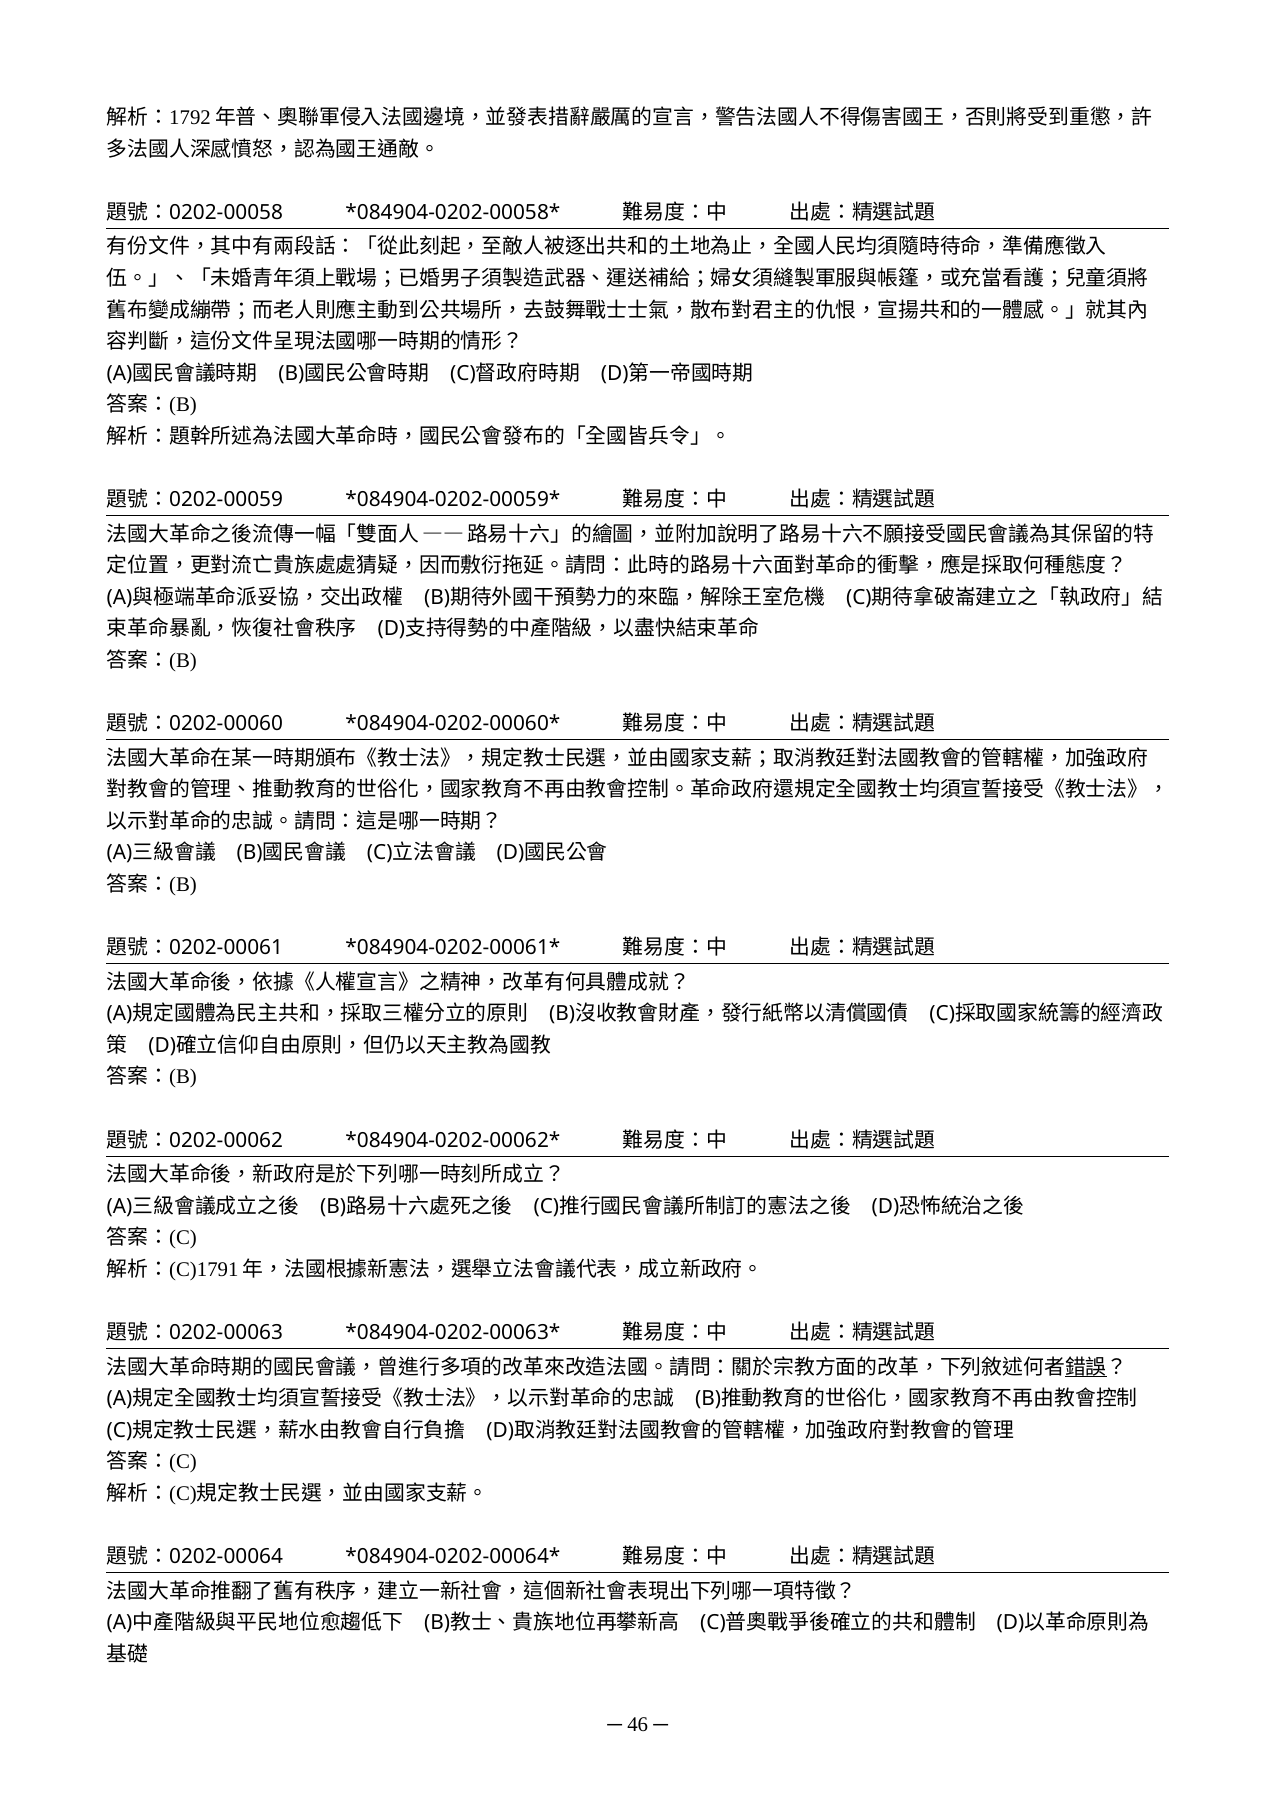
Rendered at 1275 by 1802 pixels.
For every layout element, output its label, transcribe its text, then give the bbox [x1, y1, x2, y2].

text 答案：(C) [106, 1444, 1169, 1476]
text 法國大革命後，依據《人權宣言》之精神，改革有何具體成就？ (A)規定國體為民主共和，採取三權分立的原則 (B)沒收教會財產，發行紙幣以清償國債 (C)採取國家統籌的經濟政策 (D)確立信仰自由原則，但仍以天主教為國教 [106, 964, 1169, 1059]
text 法國大革命在某一時期頒布《教士法》，規定教士民選，並由國家支薪；取消教廷對法國教會的管轄權，加強政府對教會的管理、推動教育的世俗化，國家教育不再由教會控制。革命政府還規定全國教士均須宣誓接受《教士法》，以示對革命的忠誠。請問：這是哪一時期？ (A)三級會議 (B)國民會議 (C)立法會議 (D)國民公會 [106, 740, 1169, 867]
text 答案：(B) [106, 867, 1169, 898]
text 解析：(C)規定教士民選，並由國家支薪。 [106, 1476, 1169, 1507]
text 解析：(C)1791年，法國根據新憲法，選舉立法會議代表，成立新政府。 [106, 1252, 1169, 1283]
text 題號：0202-00060 *084904-0202-00060* 難易度：中 出處：精選試題 [106, 706, 1169, 739]
text 解析：1792年普、奧聯軍侵入法國邊境，並發表措辭嚴厲的宣言，警告法國人不得傷害國王，否則將受到重懲，許多法國人深感憤怒，認為國王通敵。 [106, 100, 1169, 163]
text 解析：題幹所述為法國大革命時，國民公會發布的「全國皆兵令」。 [106, 418, 1169, 450]
text 題號：0202-00064 *084904-0202-00064* 難易度：中 出處：精選試題 [106, 1539, 1169, 1572]
text 題號：0202-00062 *084904-0202-00062* 難易度：中 出處：精選試題 [106, 1122, 1169, 1156]
text 法國大革命後，新政府是於下列哪一時刻所成立？ (A)三級會議成立之後 (B)路易十六處死之後 (C)推行國民會議所制訂的憲法之後 (D)恐怖統治之後 [106, 1157, 1169, 1220]
text 題號：0202-00061 *084904-0202-00061* 難易度：中 出處：精選試題 [106, 930, 1169, 963]
text 題號：0202-00063 *084904-0202-00063* 難易度：中 出處：精選試題 [106, 1315, 1169, 1348]
text 答案：(B) [106, 1059, 1169, 1091]
text 法國大革命時期的國民會議，曾進行多項的改革來改造法國。請問：關於宗教方面的改革，下列敘述何者錯誤？ (A)規定全國教士均須宣誓接受《教士法》，以示對革命的忠誠 (B)推動教育的世俗化，國家教育不再由教會控制 (C)規定教士民選，薪水由教會自行負擔 (D)取消教廷對法國教會的管轄權，加強政府對教會的管理 [106, 1349, 1169, 1444]
text 有份文件，其中有兩段話：「從此刻起，至敵人被逐出共和的土地為止，全國人民均須隨時待命，準備應徵入伍。」、「未婚青年須上戰場；已婚男子須製造武器、運送補給；婦女須縫製軍服與帳篷，或充當看護；兒童須將舊布變成繃帶；而老人則應主動到公共場所，去鼓舞戰士士氣，散布對君主的仇恨，宣揚共和的一體感。」就其內容判斷，這份文件呈現法國哪一時期的情形？ (A)國民會議時期 (B)國民公會時期 (C)督政府時期 (D)第一帝國時期 [106, 229, 1169, 387]
text 答案：(C) [106, 1220, 1169, 1252]
text 題號：0202-00058 *084904-0202-00058* 難易度：中 出處：精選試題 [106, 194, 1169, 228]
text 答案：(B) [106, 387, 1169, 418]
text 答案：(B) [106, 642, 1169, 674]
text 法國大革命之後流傳一幅「雙面人——路易十六」的繪圖，並附加說明了路易十六不願接受國民會議為其保留的特定位置，更對流亡貴族處處猜疑，因而敷衍拖延。請問：此時的路易十六面對革命的衝擊，應是採取何種態度？ (A)與極端革命派妥協，交出政權 (B)期待外國干預勢力的來臨，解除王室危機 (C)期待拿破崙建立之「執政府」結束革命暴亂，恢復社會秩序 (D)支持得勢的中產階級，以盡快結束革命 [106, 516, 1169, 642]
text 法國大革命推翻了舊有秩序，建立一新社會，這個新社會表現出下列哪一項特徵？ (A)中產階級與平民地位愈趨低下 (B)教士、貴族地位再攀新高 (C)普奧戰爭後確立的共和體制 (D)以革命原則為基礎 [106, 1573, 1169, 1668]
text 題號：0202-00059 *084904-0202-00059* 難易度：中 出處：精選試題 [106, 482, 1169, 515]
